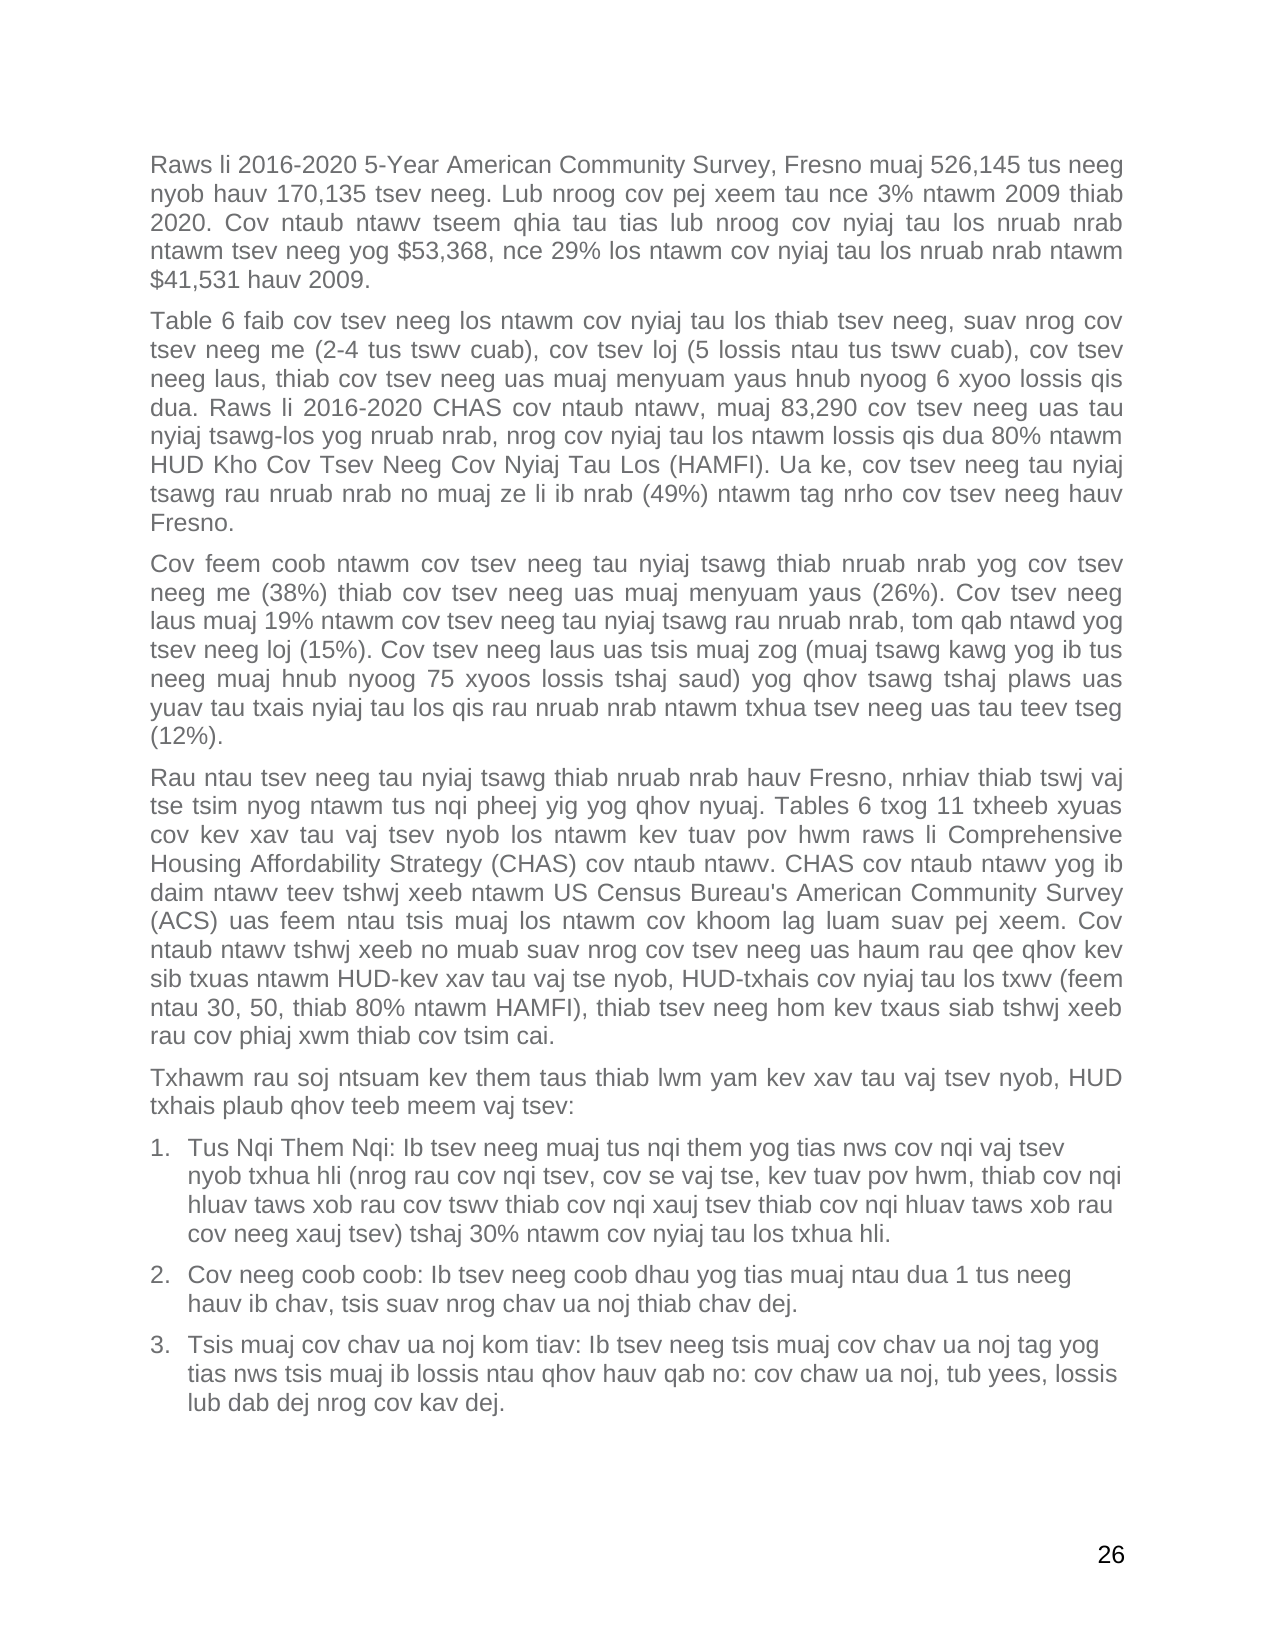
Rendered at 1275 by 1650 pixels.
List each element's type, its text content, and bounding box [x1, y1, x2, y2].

text Rau ntau tsev neeg tau nyiaj tsawg thiab nruab nrab hauv Fresno, nrhiav thiab tswj vaj tse tsim nyog ntawm tus nqi pheej yig yog qhov nyuaj. Tables 6 txog 11 txheeb xyuas cov kev xav tau vaj tsev nyob los ntawm kev tuav pov hwm raws li Comprehensive Housing Affordability Strategy (CHAS) cov ntaub ntawv. CHAS cov ntaub ntawv yog ib daim ntawv teev tshwj xeeb ntawm US Census Bureau's American Community Survey (ACS) uas feem ntau tsis muaj los ntawm cov khoom lag luam suav pej xeem. Cov ntaub ntawv tshwj xeeb no muab suav nrog cov tsev neeg uas haum rau qee qhov kev sib txuas ntawm HUD-kev xav tau vaj tse nyob, HUD-txhais cov nyiaj tau los txwv (feem ntau 30, 50, thiab 80% ntawm HAMFI), thiab tsev neeg hom kev txaus siab tshwj xeeb rau cov phiaj xwm thiab cov tsim cai. [150, 762, 1125, 1050]
text Txhawm rau soj ntsuam kev them taus thiab lwm yam kev xav tau vaj tsev nyob, HUD txhais plaub qhov teeb meem vaj tsev: [150, 1062, 1125, 1120]
text Table 6 faib cov tsev neeg los ntawm cov nyiaj tau los thiab tsev neeg, suav nrog cov tsev neeg me (2-4 tus tswv cuab), cov tsev loj (5 lossis ntau tus tswv cuab), cov tsev neeg laus, thiab cov tsev neeg uas muaj menyuam yaus hnub nyoog 6 xyoo lossis qis dua. Raws li 2016-2020 CHAS cov ntaub ntawv, muaj 83,290 cov tsev neeg uas tau nyiaj tsawg-los yog nruab nrab, nrog cov nyiaj tau los ntawm lossis qis dua 80% ntawm HUD Kho Cov Tsev Neeg Cov Nyiaj Tau Los (HAMFI). Ua ke, cov tsev neeg tau nyiaj tsawg rau nruab nrab no muaj ze li ib nrab (49%) ntawm tag nrho cov tsev neeg hauv Fresno. [150, 306, 1125, 536]
text Raws li 2016-2020 5-Year American Community Survey, Fresno muaj 526,145 tus neeg nyob hauv 170,135 tsev neeg. Lub nroog cov pej xeem tau nce 3% ntawm 2009 thiab 2020. Cov ntaub ntawv tseem qhia tau tias lub nroog cov nyiaj tau los nruab nrab ntawm tsev neeg yog $53,368, nce 29% los ntawm cov nyiaj tau los nruab nrab ntawm $41,531 hauv 2009. [150, 150, 1125, 294]
list Cov neeg coob coob: Ib tsev neeg coob dhau yog tias muaj ntau dua 1 tus neeg hauv ib chav, tsis suav nrog chav ua noj thiab chav dej. [150, 1260, 1125, 1317]
list Tus Nqi Them Nqi: Ib tsev neeg muaj tus nqi them yog tias nws cov nqi vaj tsev nyob txhua hli (nrog rau cov nqi tsev, cov se vaj tse, kev tuav pov hwm, thiab cov nqi hluav taws xob rau cov tswv thiab cov nqi xauj tsev thiab cov nqi hluav taws xob rau cov neeg xauj tsev) tshaj 30% ntawm cov nyiaj tau los txhua hli. [150, 1132, 1125, 1247]
text Cov feem coob ntawm cov tsev neeg tau nyiaj tsawg thiab nruab nrab yog cov tsev neeg me (38%) thiab cov tsev neeg uas muaj menyuam yaus (26%). Cov tsev neeg laus muaj 19% ntawm cov tsev neeg tau nyiaj tsawg rau nruab nrab, tom qab ntawd yog tsev neeg loj (15%). Cov tsev neeg laus uas tsis muaj zog (muaj tsawg kawg yog ib tus neeg muaj hnub nyoog 75 xyoos lossis tshaj saud) yog qhov tsawg tshaj plaws uas yuav tau txais nyiaj tau los qis rau nruab nrab ntawm txhua tsev neeg uas tau teev tseg (12%). [150, 549, 1125, 750]
list Tsis muaj cov chav ua noj kom tiav: Ib tsev neeg tsis muaj cov chav ua noj tag yog tias nws tsis muaj ib lossis ntau qhov hauv qab no: cov chaw ua noj, tub yees, lossis lub dab dej nrog cov kav dej. [150, 1330, 1125, 1416]
